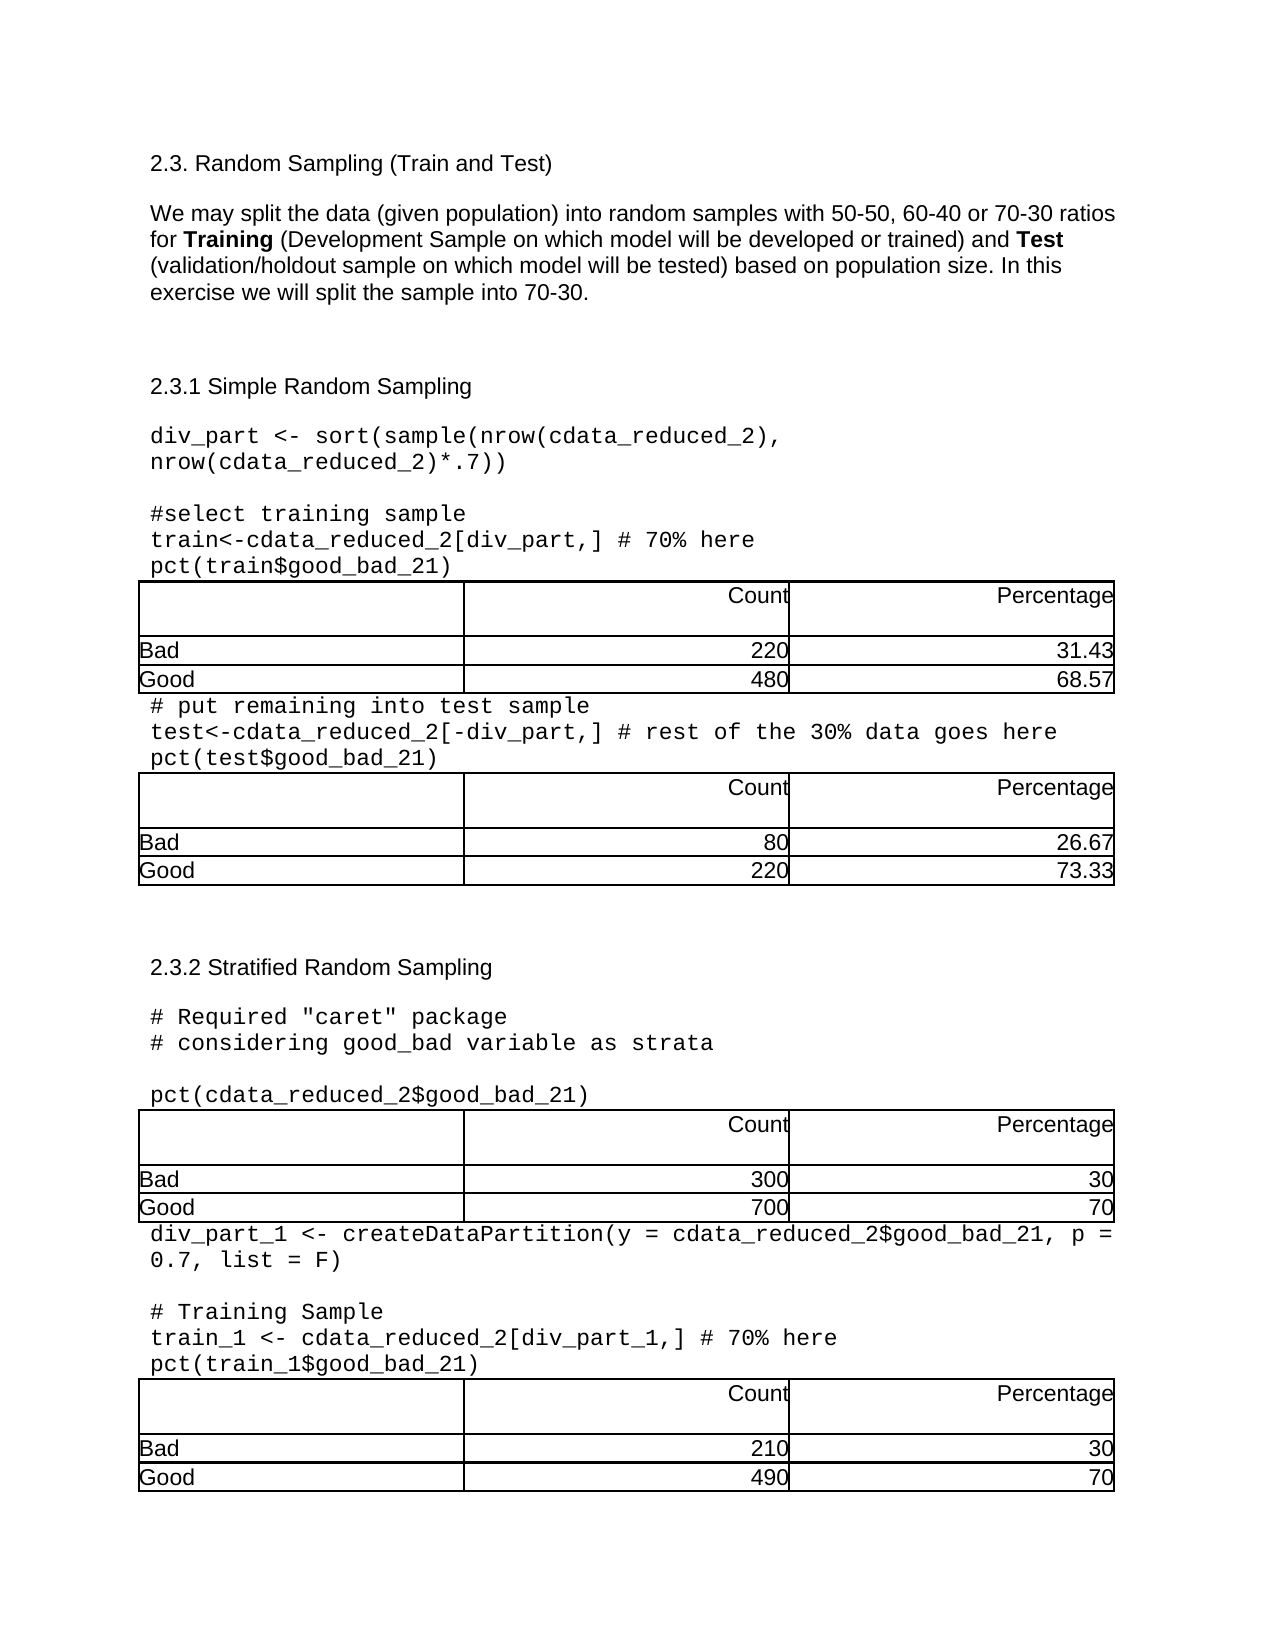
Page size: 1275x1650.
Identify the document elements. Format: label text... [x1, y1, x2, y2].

table_header [140, 1111, 463, 1164]
table_header Percentage [790, 583, 1113, 635]
text 2.3.2 Stratified Random Sampling [150, 954, 1125, 980]
table_cell 73.33 [790, 857, 1113, 883]
table_cell 700 [465, 1194, 788, 1221]
table_cell 80 [465, 829, 788, 855]
table_cell 220 [465, 857, 788, 883]
table_cell Good [140, 666, 463, 692]
table_header Percentage [790, 1380, 1113, 1433]
text div_part <- sort(sample(nrow(cdata_reduced_2), nrow(cdata_reduced_2)*.7)) #select training sample train<-cdata_reduced_2[div_part,] # 70% here pct(train$good_bad_21) [150, 425, 1125, 580]
table_cell 30 [790, 1435, 1113, 1461]
text div_part_1 <- createDataPartition(y = cdata_reduced_2$good_bad_21, p = 0.7, list = F) # Training Sample train_1 <- cdata_reduced_2[div_part_1,] # 70% here pct(train_1$good_bad_21) [150, 1223, 1125, 1378]
table_cell Bad [140, 1166, 463, 1192]
table_header [140, 774, 463, 827]
table_header Count [465, 1380, 788, 1433]
table_cell 210 [465, 1435, 788, 1461]
table_cell Bad [140, 1435, 463, 1461]
table_cell 220 [465, 637, 788, 663]
text # Required "caret" package # considering good_bad variable as strata pct(cdata_reduced_2$good_bad_21) [150, 1005, 1125, 1109]
table_header Count [465, 583, 788, 635]
table_cell Good [140, 857, 463, 883]
table_header Count [465, 1111, 788, 1164]
text We may split the data (given population) into random samples with 50-50, 60-40 or 70-30 ratios for Training (Development Sample on which model will be developed or trained) and Test (validation/holdout sample on which model will be tested) based on population size. In this exercise we will split the sample into 70-30. [150, 200, 1125, 305]
table_cell Good [140, 1194, 463, 1221]
table_cell Bad [140, 637, 463, 663]
table_cell 490 [465, 1464, 788, 1490]
text # put remaining into test sample test<-cdata_reduced_2[-div_part,] # rest of the 30% data goes here pct(test$good_bad_21) [150, 694, 1125, 772]
table_cell 31.43 [790, 637, 1113, 663]
table_cell 70 [790, 1464, 1113, 1490]
text 2.3.1 Simple Random Sampling [150, 373, 1125, 400]
table_header [140, 583, 463, 635]
table_header Count [465, 774, 788, 827]
table_cell Good [140, 1464, 463, 1490]
table_cell Bad [140, 829, 463, 855]
table_header Percentage [790, 774, 1113, 827]
table_cell 300 [465, 1166, 788, 1192]
table_cell 480 [465, 666, 788, 692]
table_header [140, 1380, 463, 1433]
table_cell 68.57 [790, 666, 1113, 692]
table_header Percentage [790, 1111, 1113, 1164]
table_cell 26.67 [790, 829, 1113, 855]
table_cell 30 [790, 1166, 1113, 1192]
table_cell 70 [790, 1194, 1113, 1221]
text 2.3. Random Sampling (Train and Test) [150, 150, 1125, 176]
